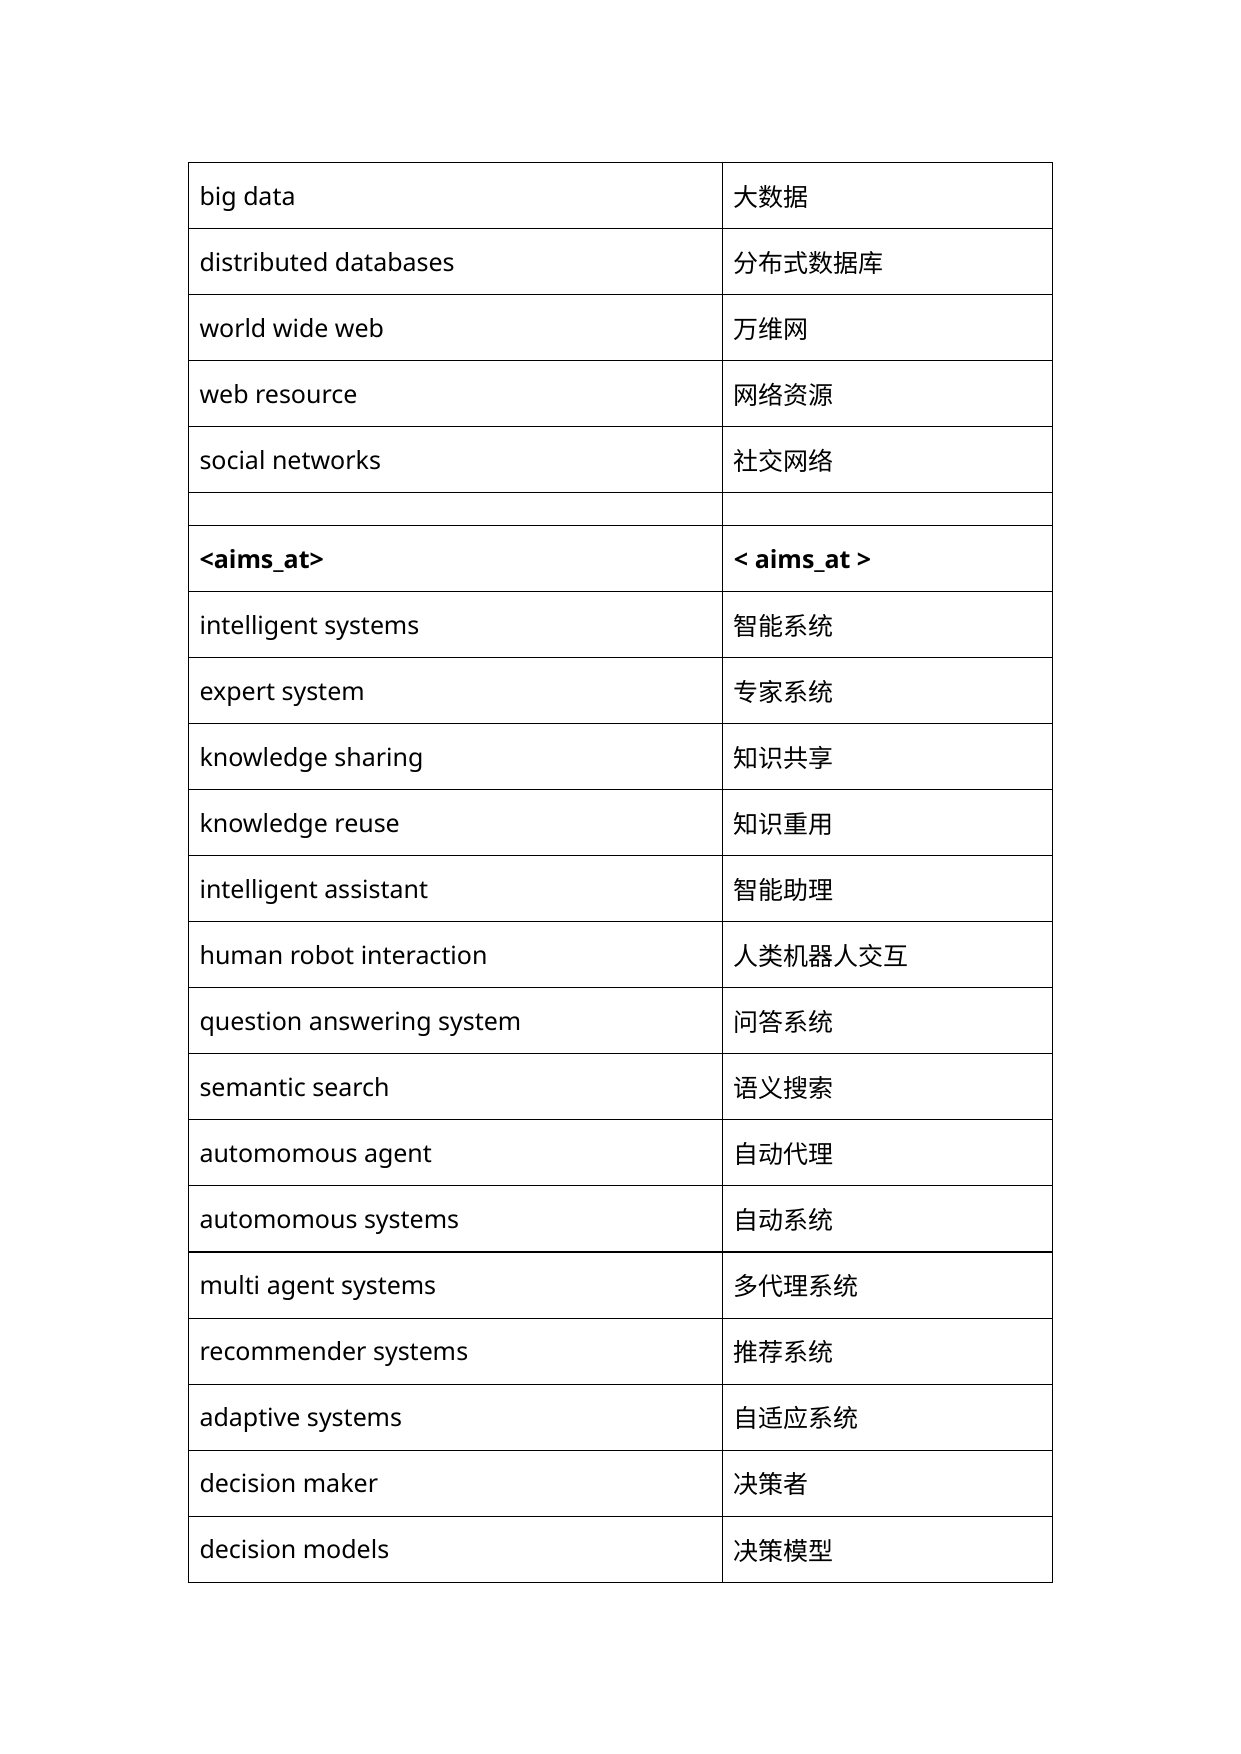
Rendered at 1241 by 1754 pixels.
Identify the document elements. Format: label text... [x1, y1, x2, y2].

table_cell knowledge reuse [189, 790, 722, 855]
table_cell 推荐系统 [723, 1319, 1052, 1383]
table_cell < aims_at > [723, 526, 1052, 591]
table_cell 知识重用 [723, 790, 1052, 855]
table_cell multi agent systems [189, 1253, 722, 1317]
table_cell <aims_at> [189, 526, 722, 591]
table_cell distributed databases [189, 229, 722, 294]
table_cell automomous systems [189, 1186, 722, 1251]
table_cell expert system [189, 658, 722, 723]
table_cell 万维网 [723, 295, 1052, 360]
table_cell 智能助理 [723, 856, 1052, 921]
table_cell decision maker [189, 1451, 722, 1516]
table_cell social networks [189, 427, 722, 492]
table_cell 社交网络 [723, 427, 1052, 492]
table_cell world wide web [189, 295, 722, 360]
table_cell 分布式数据库 [723, 229, 1052, 294]
table_cell [189, 493, 722, 525]
table_cell 决策模型 [723, 1517, 1052, 1582]
table_cell adaptive systems [189, 1385, 722, 1449]
table_cell intelligent systems [189, 592, 722, 657]
table_cell 自动系统 [723, 1186, 1052, 1251]
table_cell intelligent assistant [189, 856, 722, 921]
table_cell 人类机器人交互 [723, 922, 1052, 987]
table_cell web resource [189, 361, 722, 426]
table_cell [723, 493, 1052, 525]
table_cell 多代理系统 [723, 1253, 1052, 1317]
table_cell 智能系统 [723, 592, 1052, 657]
table_cell decision models [189, 1517, 722, 1582]
table_cell knowledge sharing [189, 724, 722, 789]
table_cell 问答系统 [723, 988, 1052, 1053]
table_cell recommender systems [189, 1319, 722, 1383]
table_cell 知识共享 [723, 724, 1052, 789]
table_cell 自适应系统 [723, 1385, 1052, 1449]
table_cell 自动代理 [723, 1120, 1052, 1185]
table_cell 大数据 [723, 163, 1052, 228]
table_cell 专家系统 [723, 658, 1052, 723]
table_cell 决策者 [723, 1451, 1052, 1516]
table_cell semantic search [189, 1054, 722, 1119]
table_cell big data [189, 163, 722, 228]
table_cell 语义搜索 [723, 1054, 1052, 1119]
table_cell automomous agent [189, 1120, 722, 1185]
table_cell human robot interaction [189, 922, 722, 987]
table_cell 网络资源 [723, 361, 1052, 426]
table_cell question answering system [189, 988, 722, 1053]
